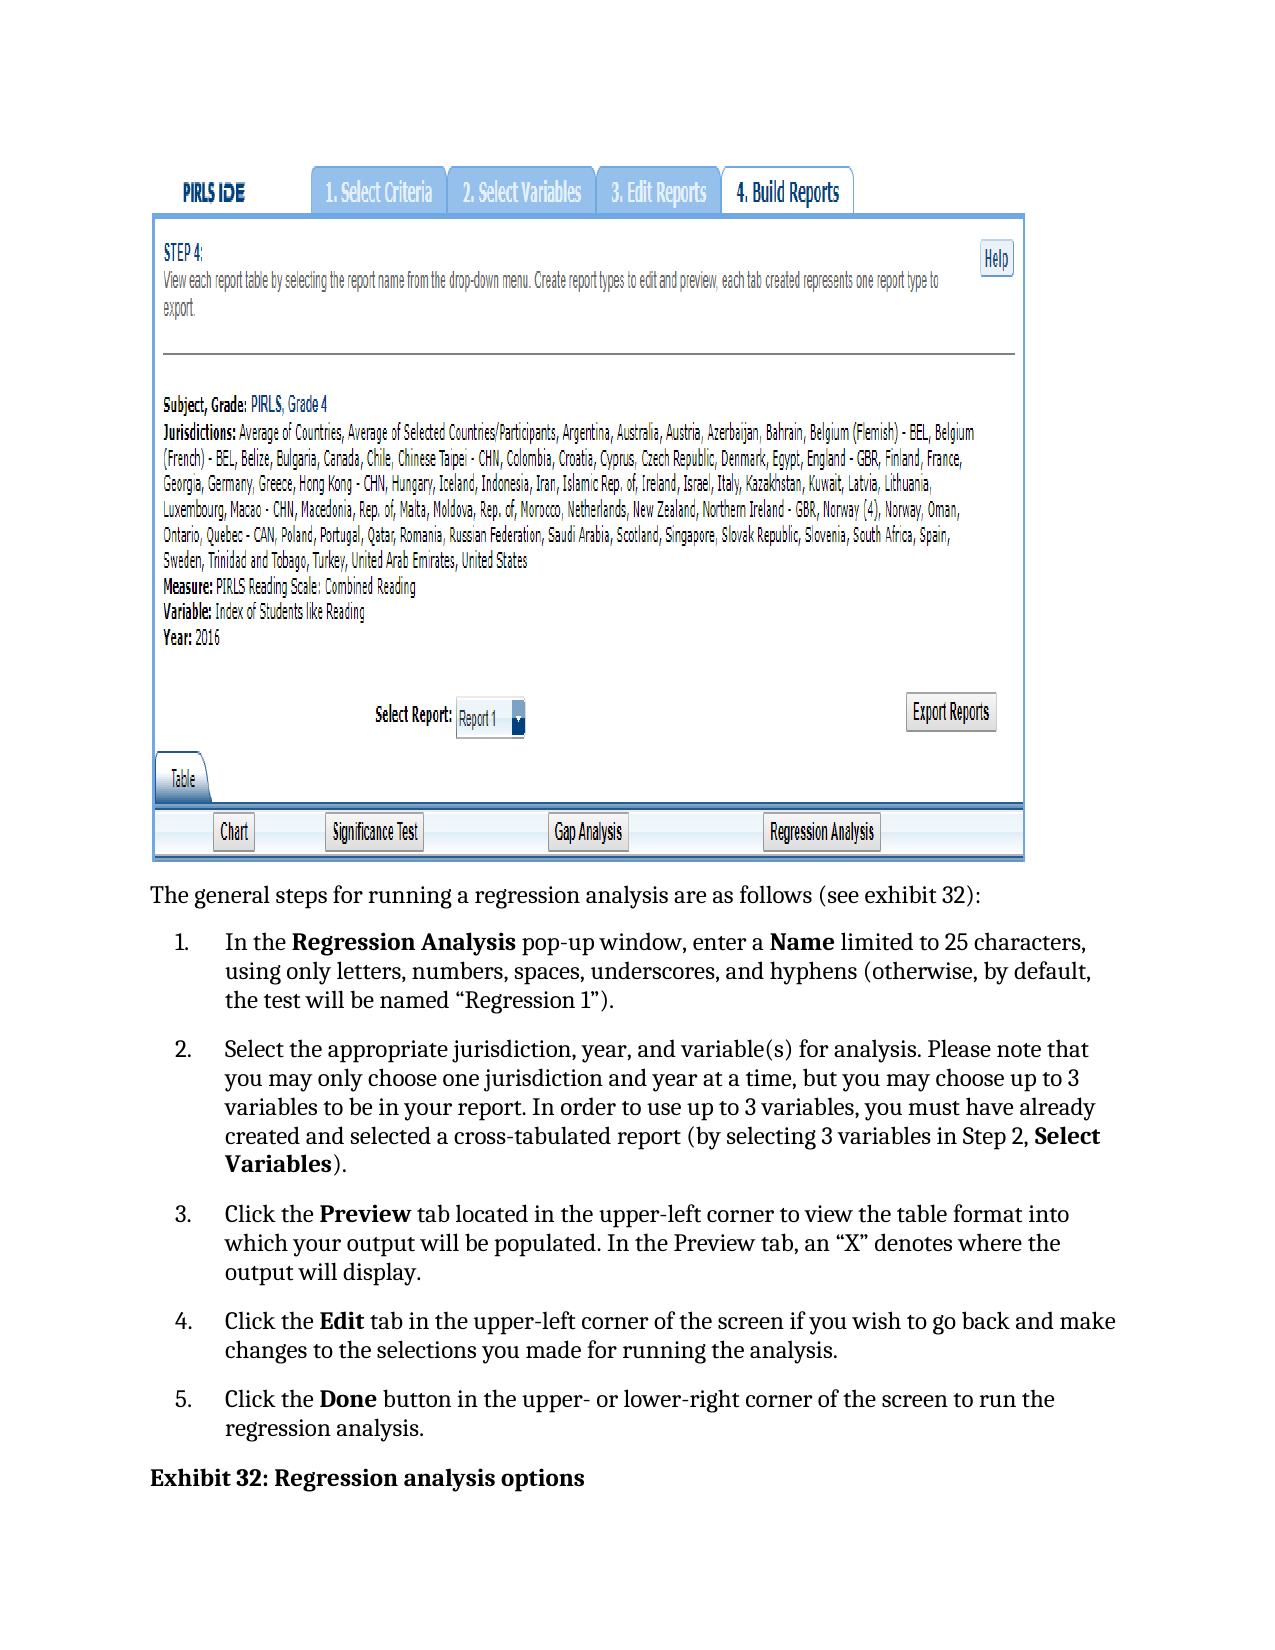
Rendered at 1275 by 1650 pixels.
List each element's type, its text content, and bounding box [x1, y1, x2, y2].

text Exhibit 32: Regression analysis options [150, 1464, 1125, 1492]
picture [150, 150, 1025, 862]
list Select the appropriate jurisdiction, year, and variable(s) for analysis. Please note that you may only choose one jurisdiction and year at a time, but you may choose up to 3 variables to be in your report. In order to use up to 3 variables, you must have already created and selected a cross-tabulated report (by selecting 3 variables in Step 2, Select Variables). [175, 1035, 1125, 1179]
text The general steps for running a regression analysis are as follows (see exhibit 32): [150, 881, 1125, 909]
list Click the Edit tab in the upper-left corner of the screen if you wish to go back and make changes to the selections you made for running the analysis. [175, 1307, 1125, 1364]
list Click the Done button in the upper- or lower-right corner of the screen to run the regression analysis. [175, 1385, 1125, 1443]
list In the Regression Analysis pop-up window, enter a Name limited to 25 characters, using only letters, numbers, spaces, underscores, and hyphens (otherwise, by default, the test will be named “Regression 1”). [175, 928, 1125, 1014]
list Click the Preview tab located in the upper-left corner to view the table format into which your output will be populated. In the Preview tab, an “X” denotes where the output will display. [175, 1200, 1125, 1286]
